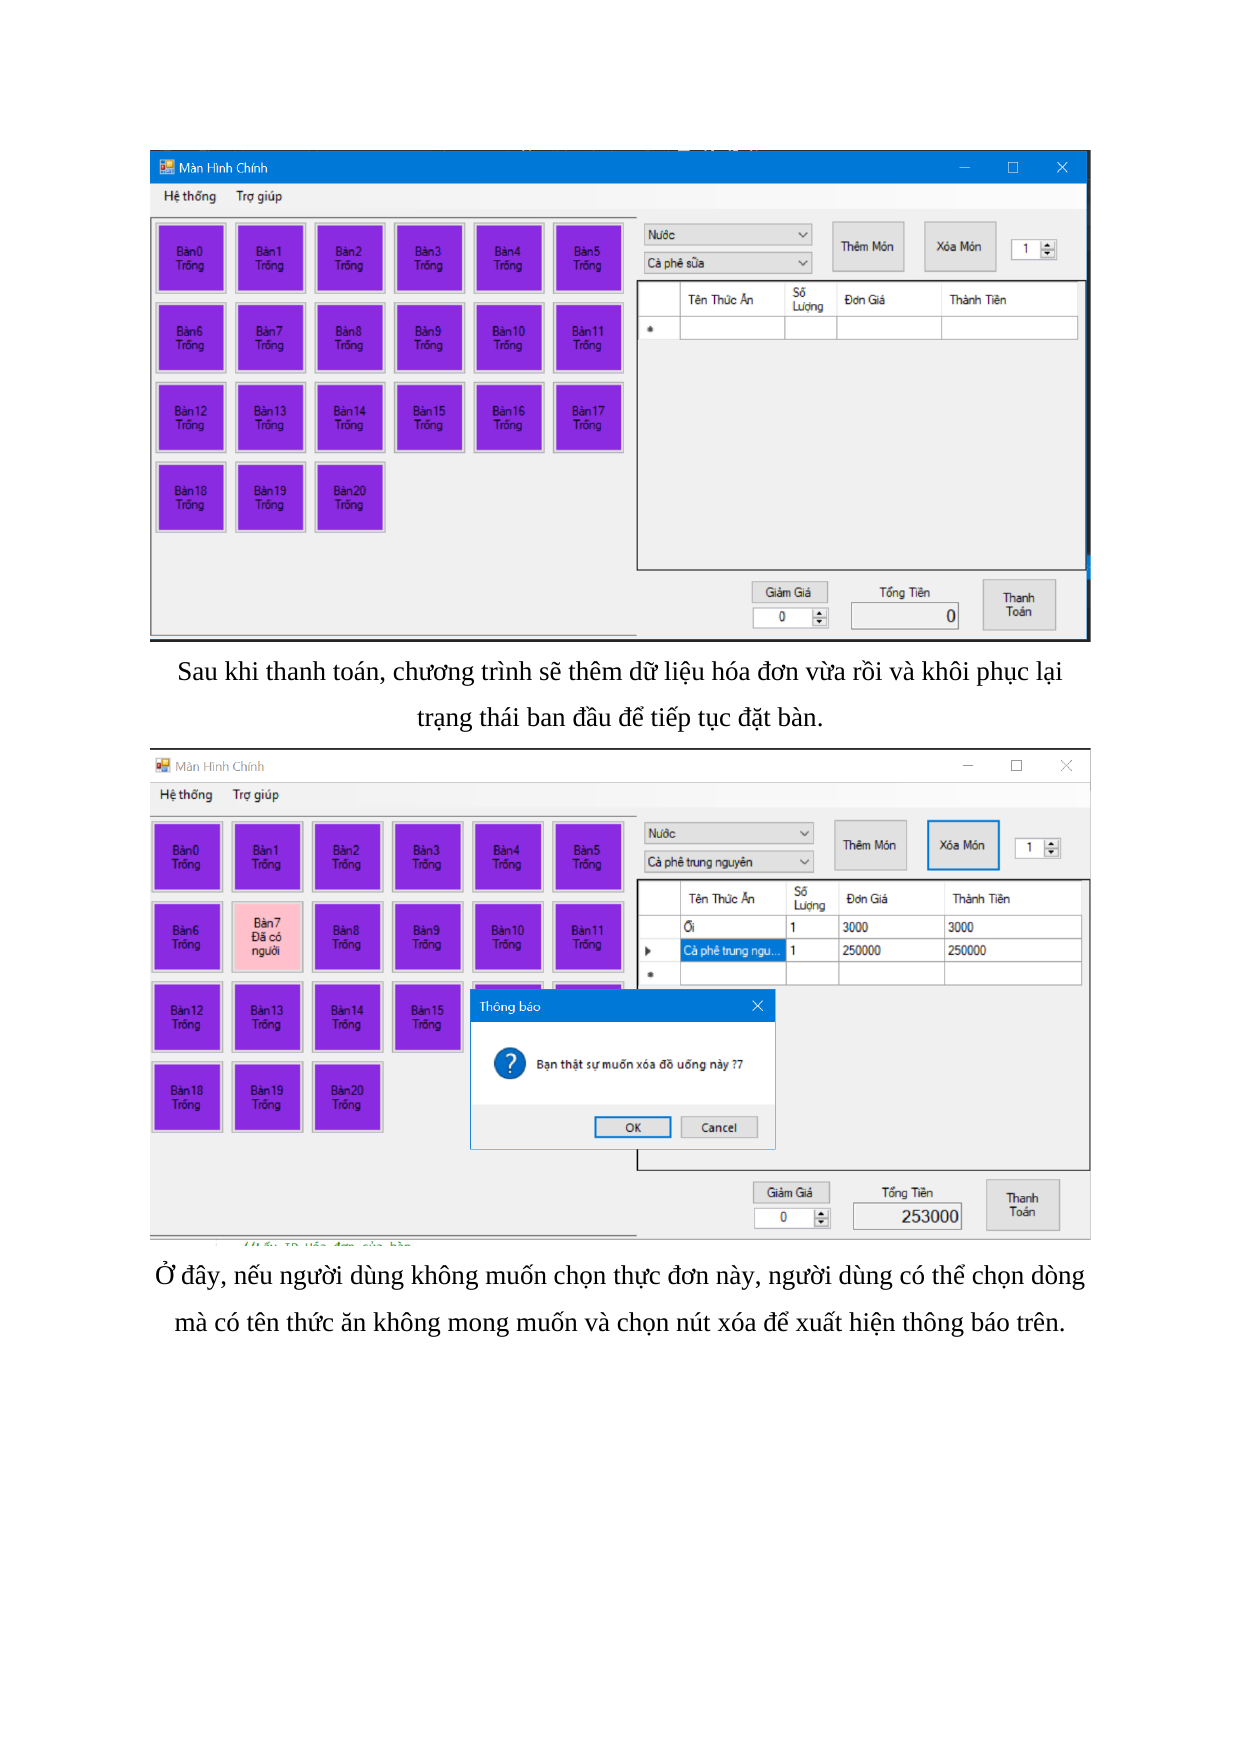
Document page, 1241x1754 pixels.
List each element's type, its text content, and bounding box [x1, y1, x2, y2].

text Sau khi thanh toán, chương trình sẽ thêm dữ liệu hóa đơn vừa rồi và khôi phục lại trạng thái ban đầu để tiếp tục đặt bàn. [150, 655, 1090, 733]
text Ở đây, nếu người dùng không muốn chọn thực đơn này, người dùng có thể chọn dòng mà có tên thức ăn không mong muốn và chọn nút xóa để xuất hiện thông báo trên. [150, 1259, 1090, 1337]
picture [150, 748, 1091, 1246]
picture [150, 150, 1091, 642]
